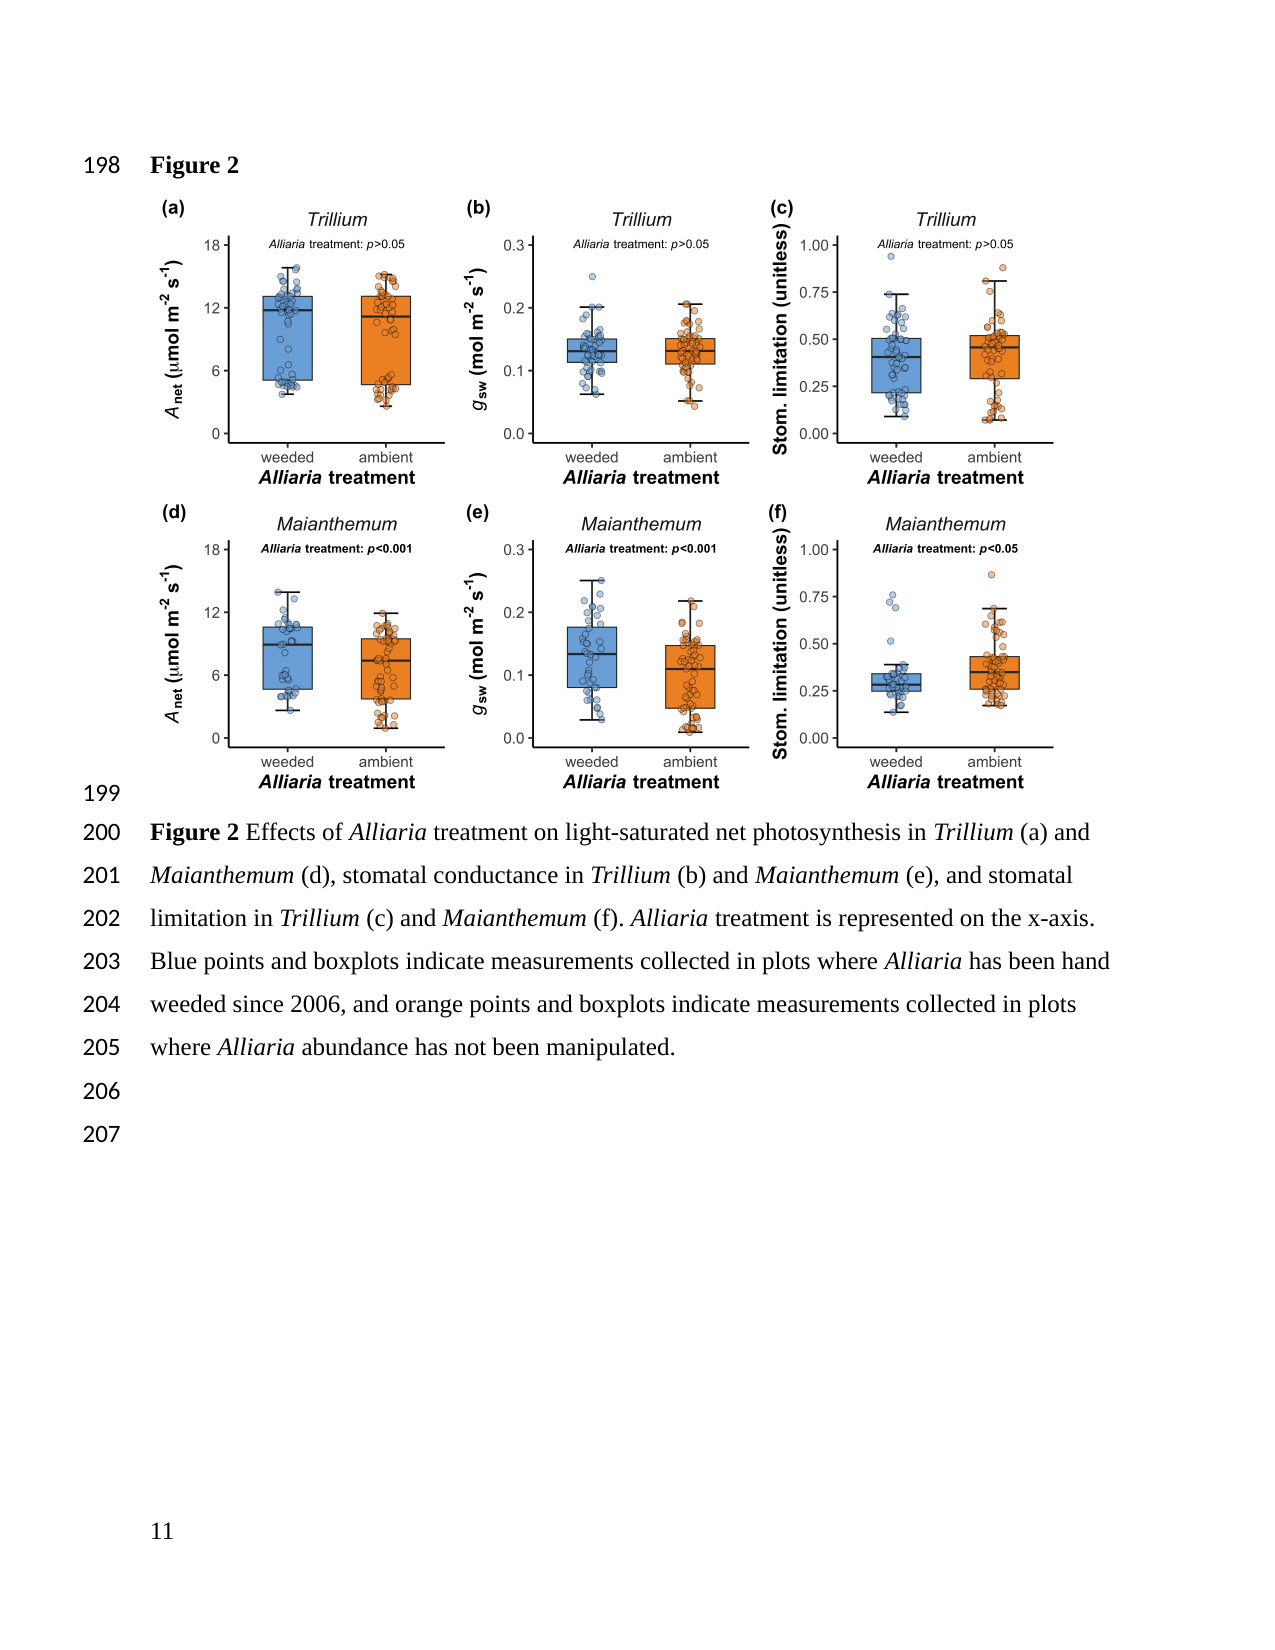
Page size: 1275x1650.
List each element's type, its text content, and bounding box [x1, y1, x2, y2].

text Figure 2 [150, 150, 1125, 179]
picture [150, 193, 1063, 802]
text Figure 2 Effects of Alliaria treatment on light-saturated net photosynthesis in Trillium (a) and Maianthemum (d), stomatal conductance in Trillium (b) and Maianthemum (e), and stomatal limitation in Trillium (c) and Maianthemum (f). Alliaria treatment is represented on the x-axis. Blue points and boxplots indicate measurements collected in plots where Alliaria has been hand weeded since 2006, and orange points and boxplots indicate measurements collected in plots where Alliaria abundance has not been manipulated. [150, 817, 1125, 1061]
